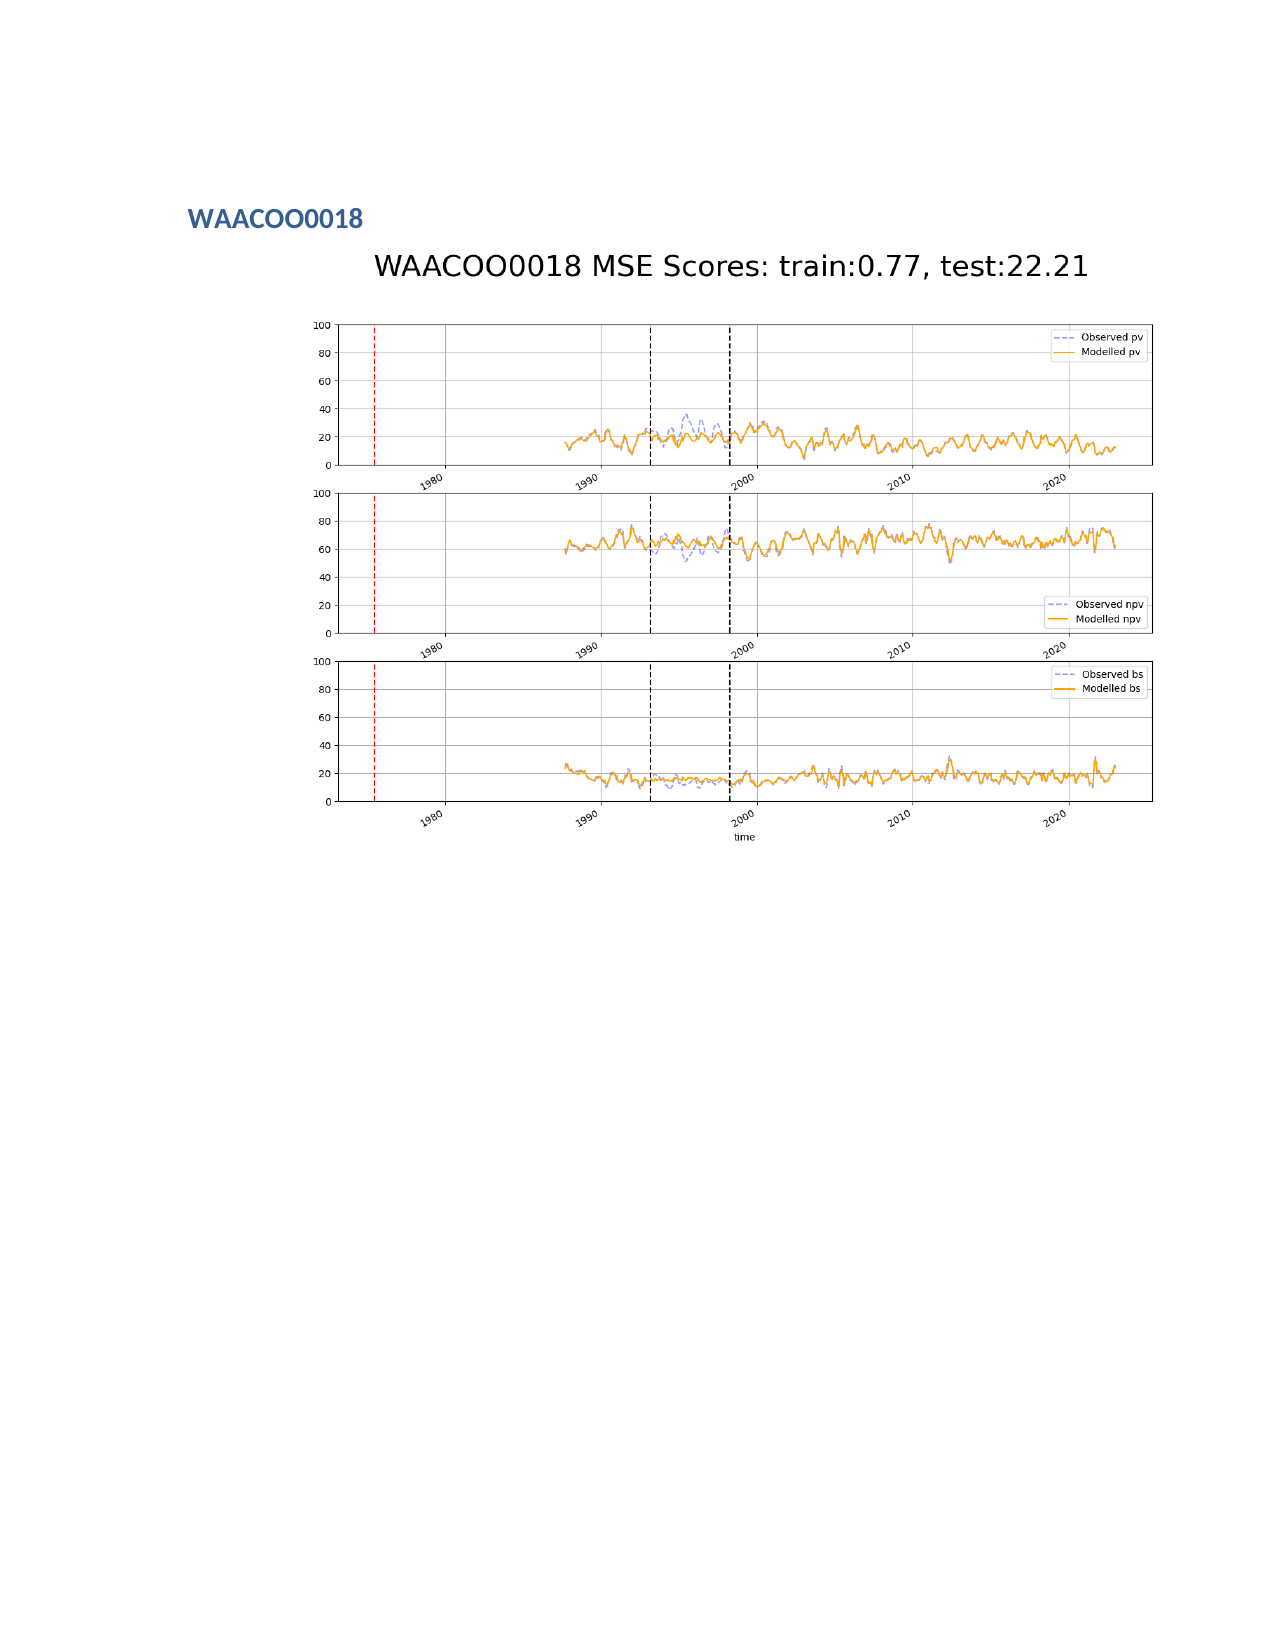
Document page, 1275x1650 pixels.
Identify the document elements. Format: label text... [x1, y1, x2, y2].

picture [206, 241, 1257, 941]
subtitle WAACOO0018 [187, 200, 1087, 236]
